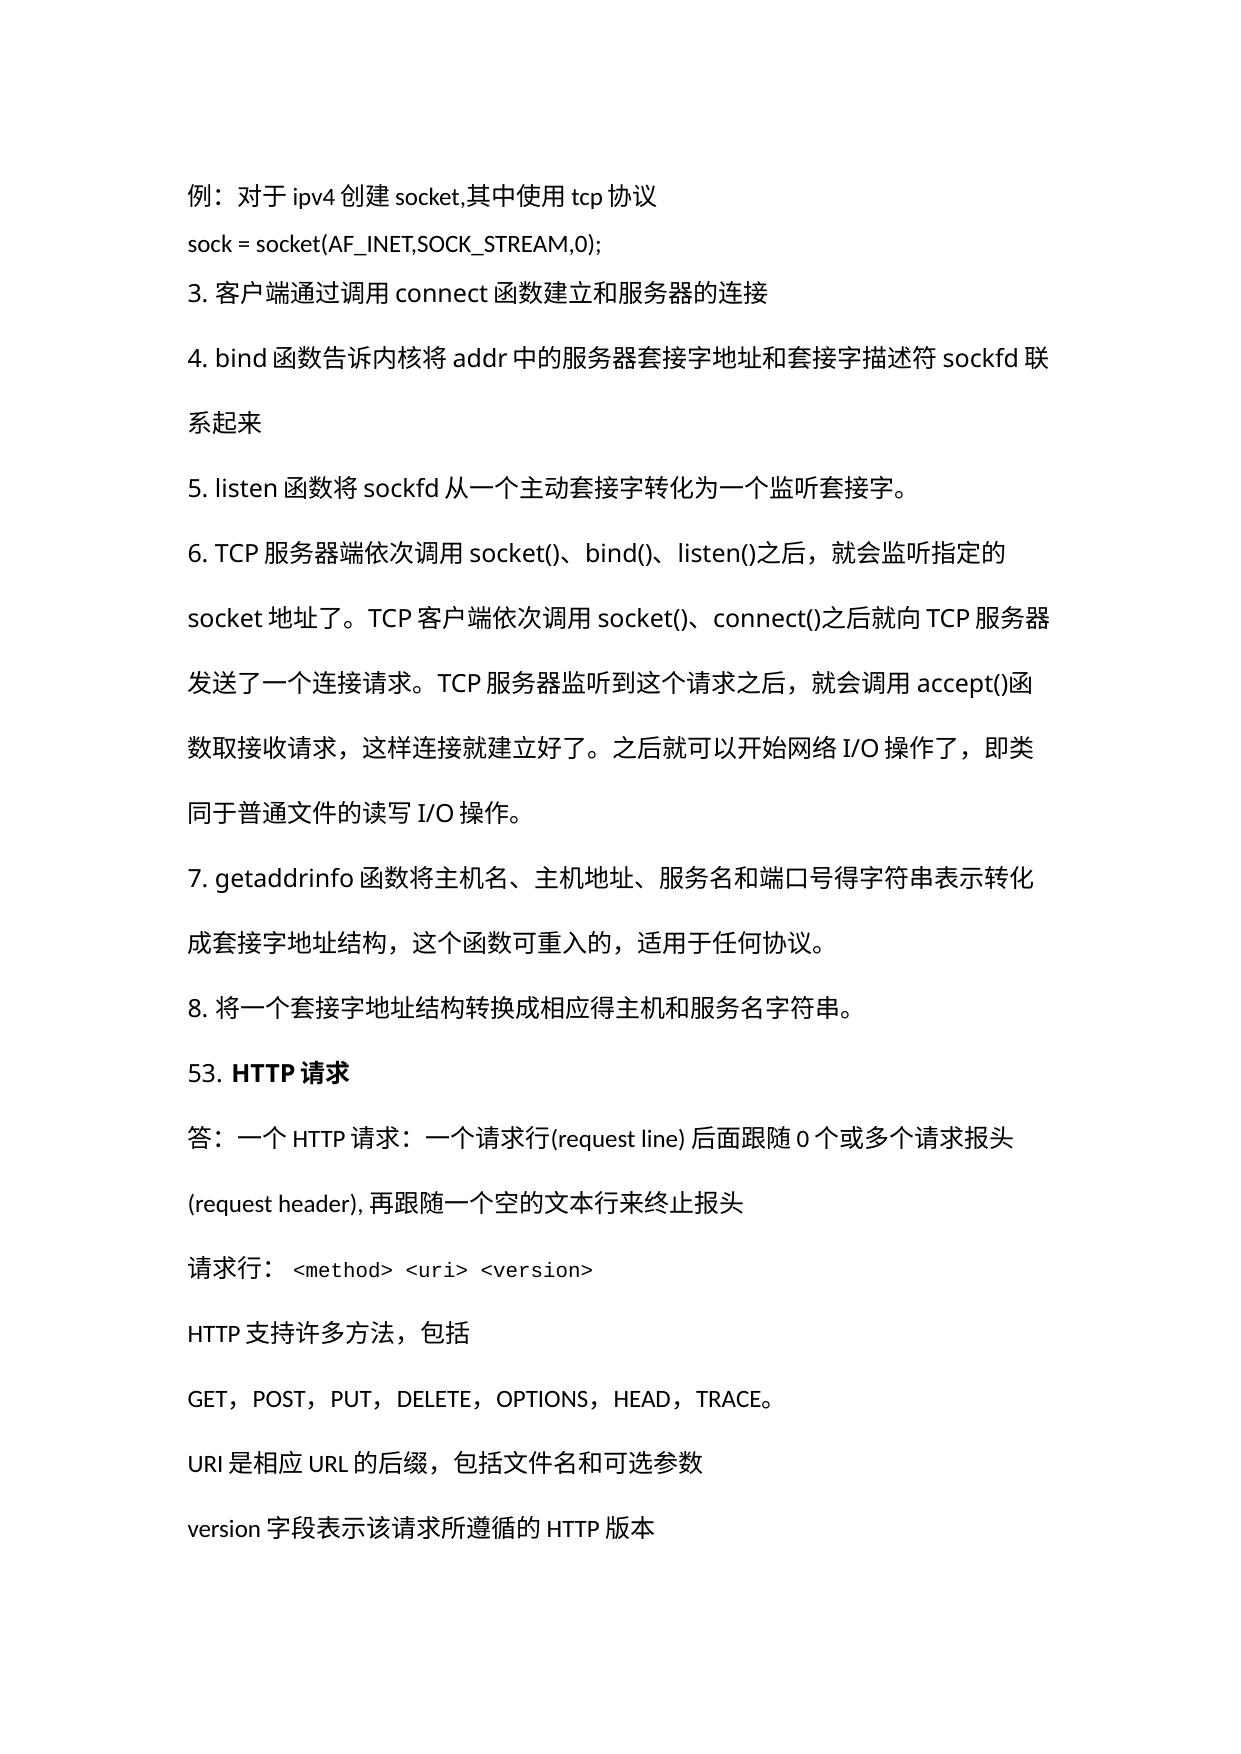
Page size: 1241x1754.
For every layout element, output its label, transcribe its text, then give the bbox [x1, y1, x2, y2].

text URI是相应URL的后缀，包括文件名和可选参数 [187, 1429, 1053, 1494]
text 8. 将一个套接字地址结构转换成相应得主机和服务名字符串。 [187, 974, 1053, 1039]
text 7. getaddrinfo函数将主机名、主机地址、服务名和端口号得字符串表示转化成套接字地址结构，这个函数可重入的，适用于任何协议。 [187, 844, 1053, 974]
text 答：一个HTTP请求：一个请求行(request line) 后面跟随0个或多个请求报头(request header), 再跟随一个空的文本行来终止报头 [187, 1104, 1053, 1234]
text HTTP支持许多方法，包括 GET，POST，PUT，DELETE，OPTIONS，HEAD，TRACE。 [187, 1299, 1053, 1429]
text 4. bind函数告诉内核将addr中的服务器套接字地址和套接字描述符sockfd联系起来 [187, 324, 1053, 454]
text 例：对于ipv4创建socket,其中使用tcp协议 [187, 162, 1053, 227]
text 请求行： <method> <uri> <version> [187, 1234, 1053, 1299]
text 5. listen函数将sockfd从一个主动套接字转化为一个监听套接字。 [187, 454, 1053, 519]
text version 字段表示该请求所遵循的HTTP版本 [187, 1494, 1053, 1559]
text sock = socket(AF_INET,SOCK_STREAM,0); [187, 227, 1053, 259]
list HTTP请求 [187, 1039, 1053, 1104]
text 3. 客户端通过调用connect函数建立和服务器的连接 [187, 259, 1053, 324]
text 6. TCP服务器端依次调用socket()、bind()、listen()之后，就会监听指定的socket地址了。TCP客户端依次调用socket()、connect()之后就向TCP服务器发送了一个连接请求。TCP服务器监听到这个请求之后，就会调用accept()函数取接收请求，这样连接就建立好了。之后就可以开始网络I/O操作了，即类同于普通文件的读写I/O操作。 [187, 519, 1053, 844]
